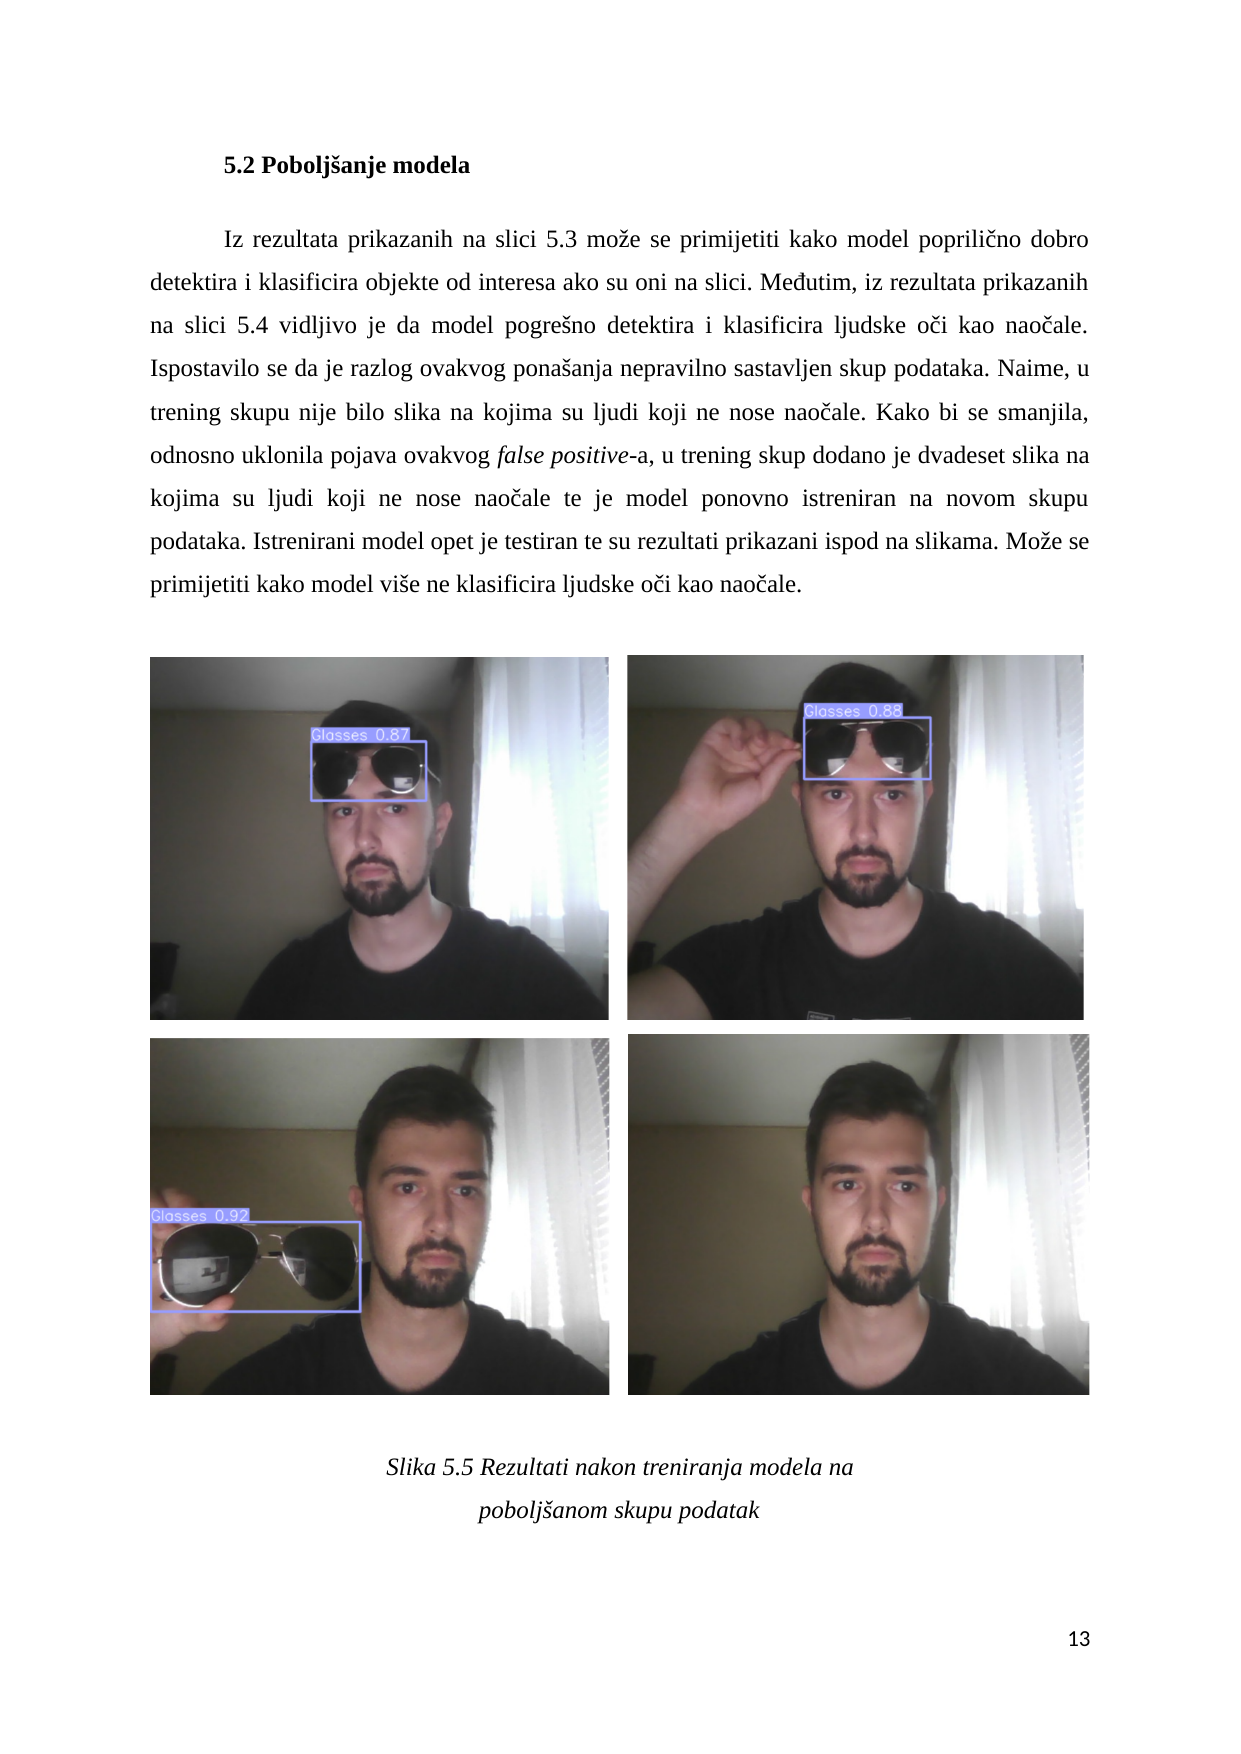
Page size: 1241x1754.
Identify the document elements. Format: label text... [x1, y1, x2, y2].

text Iz rezultata prikazanih na slici 5.3 može se primijetiti kako model poprilično dobro detektira i klasificira objekte od interesa ako su oni na slici. Međutim, iz rezultata prikazanih na slici 5.4 vidljivo je da model pogrešno detektira i klasificira ljudske oči kao naočale. Ispostavilo se da je razlog ovakvog ponašanja nepravilno sastavljen skup podataka. Naime, u trening skupu nije bilo slika na kojima su ljudi koji ne nose naočale. Kako bi se smanjila, odnosno uklonila pojava ovakvog false positive-a, u trening skup dodano je dvadeset slika na kojima su ljudi koji ne nose naočale te je model ponovno istreniran na novom skupu podataka. Istrenirani model opet je testiran te su rezultati prikazani ispod na slikama. Može se primijetiti kako model više ne klasificira ljudske oči kao naočale. [150, 224, 1090, 598]
picture [628, 1034, 1090, 1395]
text poboljšanom skupu podatak [150, 1495, 1090, 1523]
picture [150, 657, 609, 1020]
picture [627, 655, 1084, 1020]
text Slika 5.5 Rezultati nakon treniranja modela na [150, 1452, 1090, 1480]
picture [150, 1038, 610, 1395]
subtitle 5.2 Poboljšanje modela [150, 150, 1090, 179]
